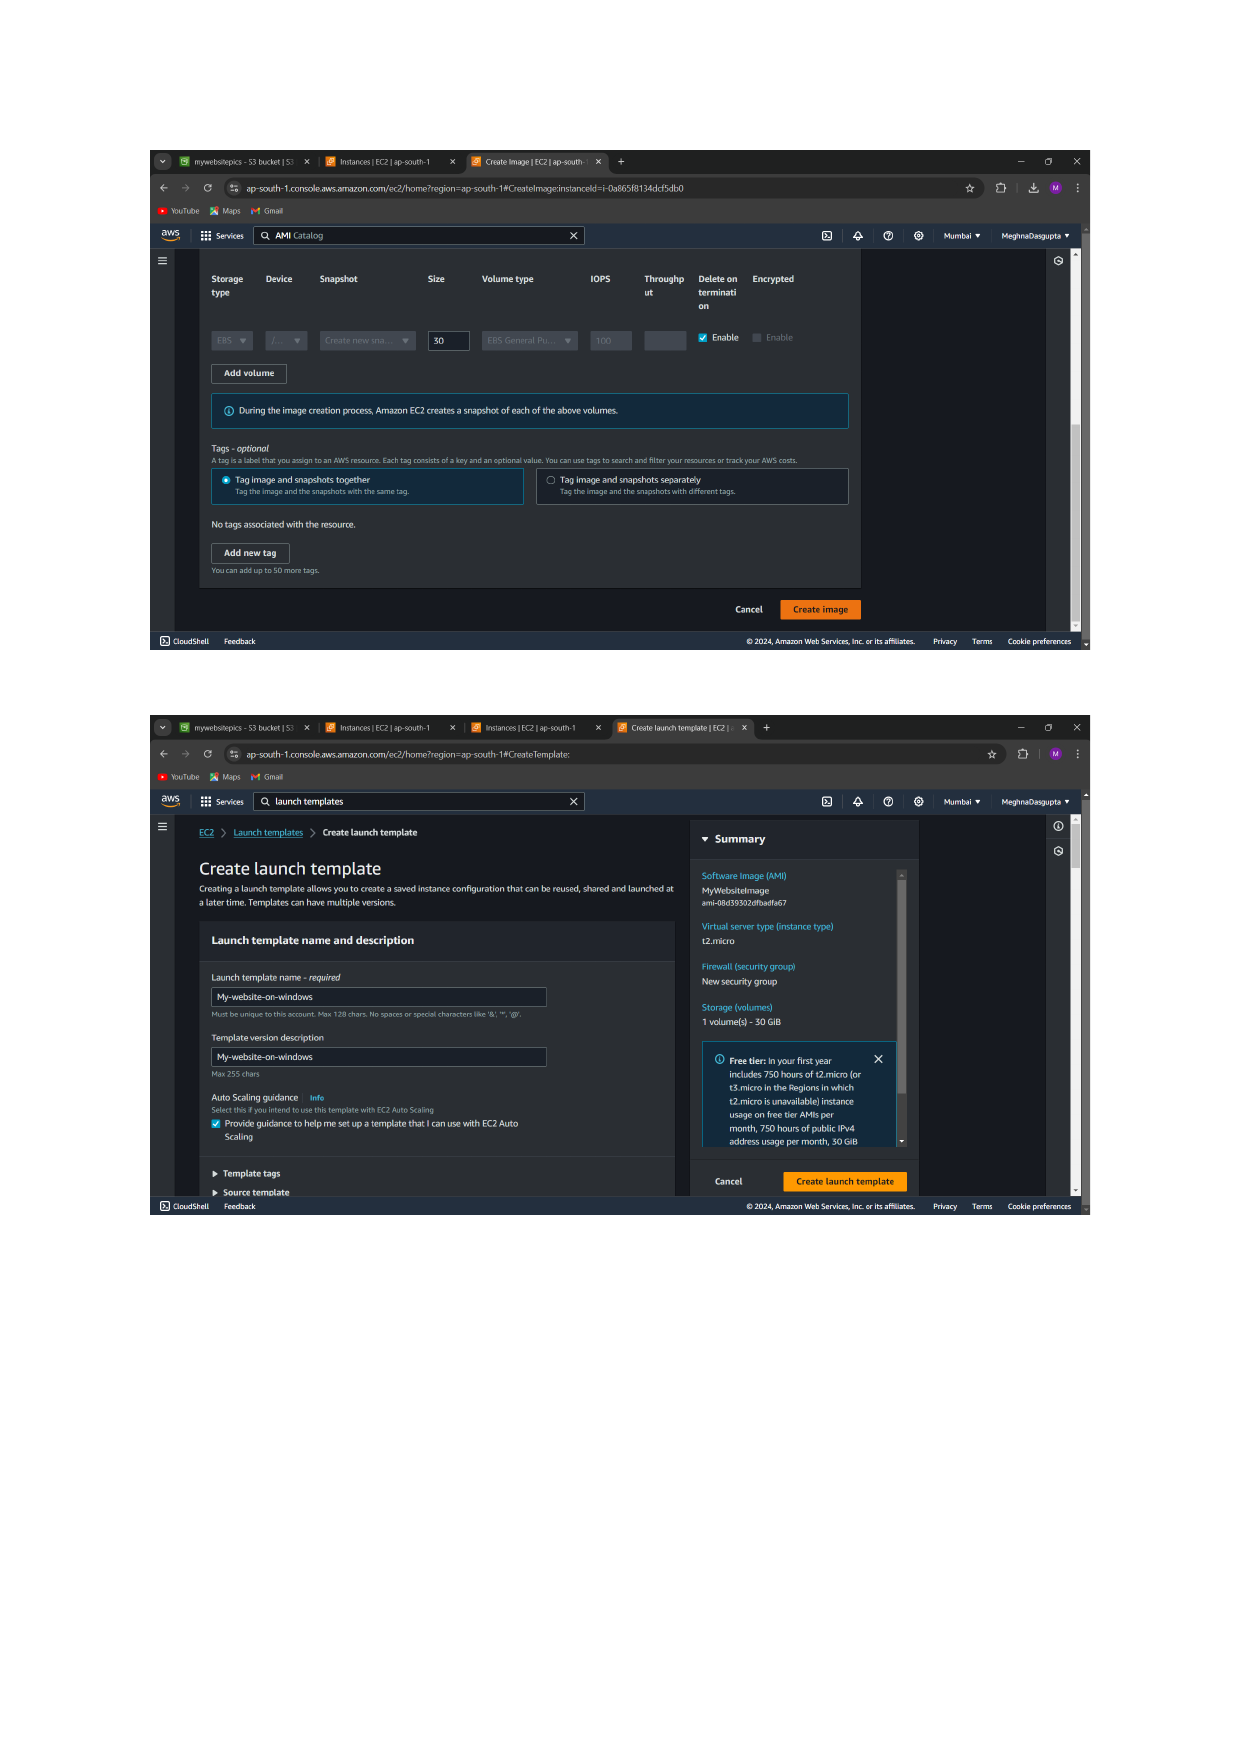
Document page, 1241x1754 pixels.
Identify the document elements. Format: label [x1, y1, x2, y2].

picture [150, 715, 1091, 1215]
picture [150, 150, 1091, 650]
